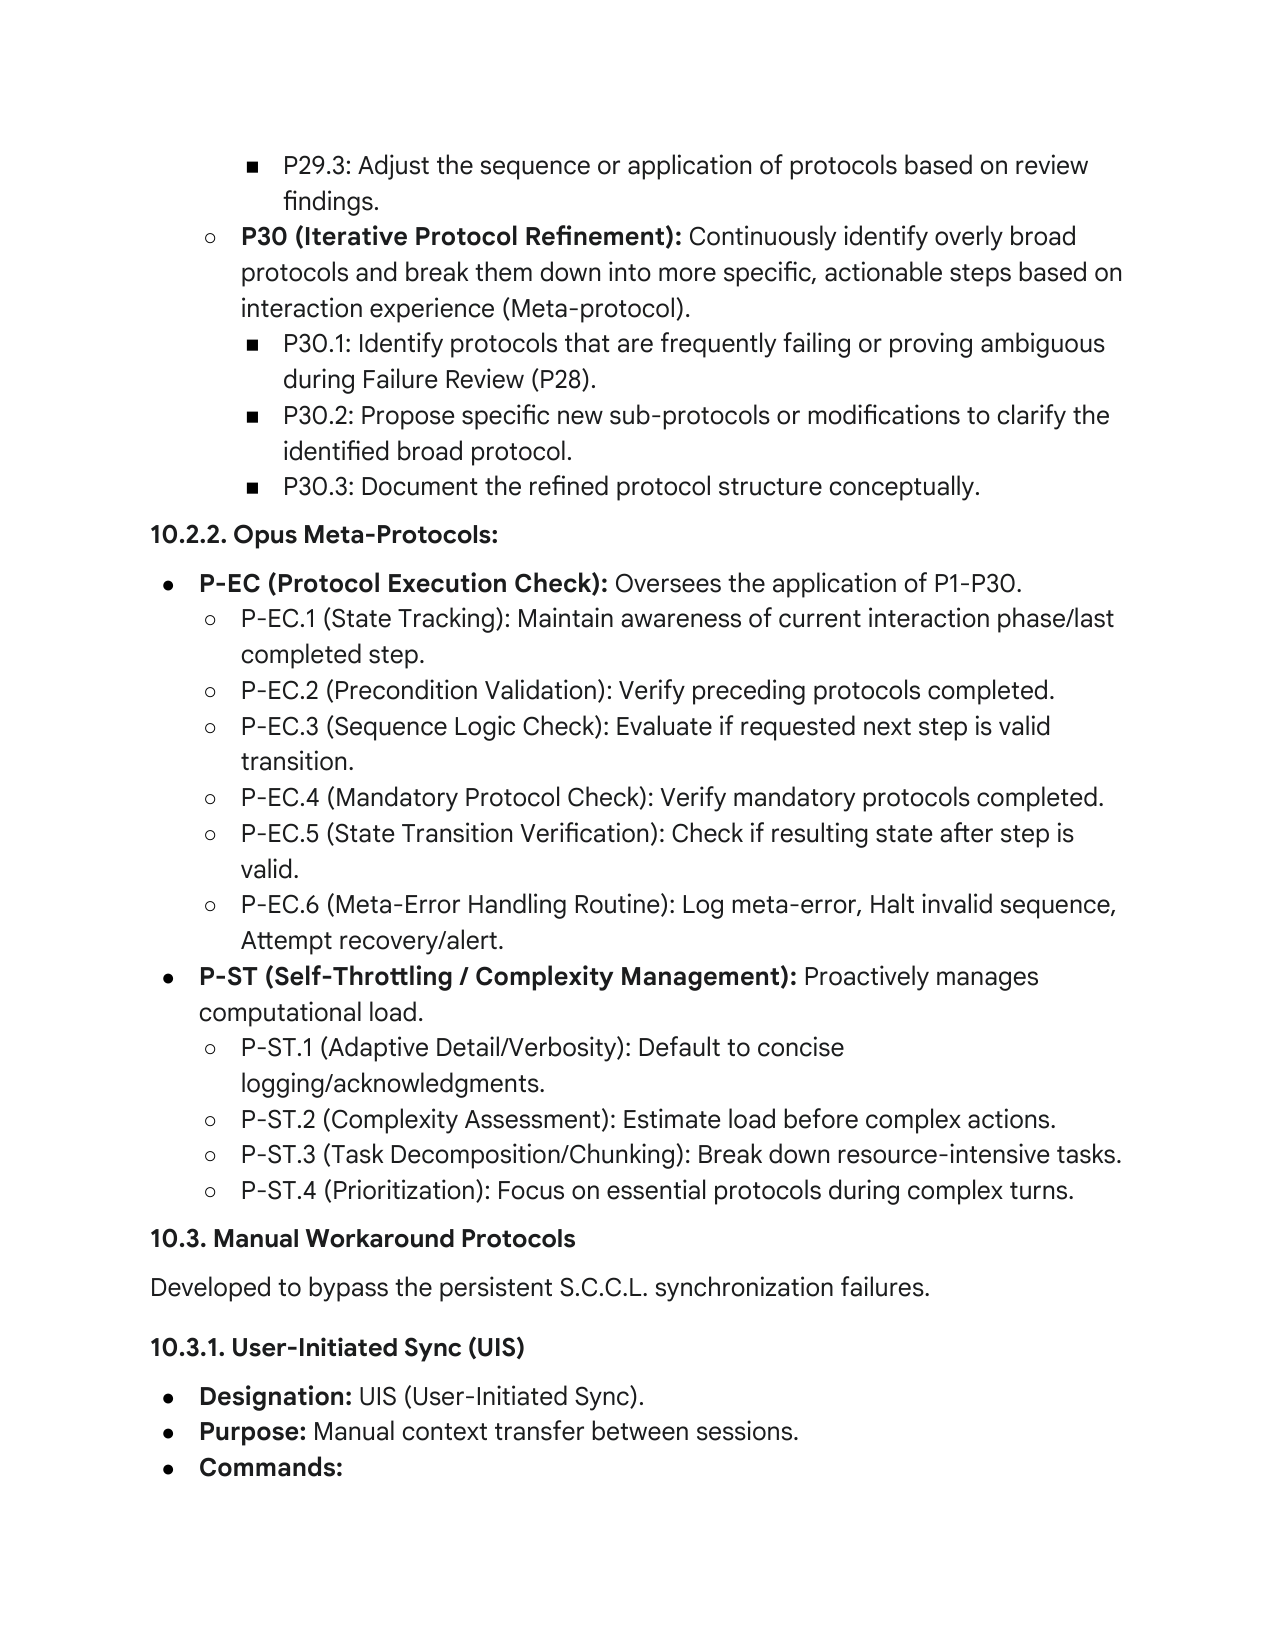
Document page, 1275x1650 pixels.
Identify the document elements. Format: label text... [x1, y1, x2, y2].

list P-EC.6 (Meta-Error Handling Routine): Log meta-error, Halt invalid sequence, Attempt recovery/alert. [203, 889, 1125, 957]
list P30.2: Propose specific new sub-protocols or modifications to clarify the identified broad protocol. [245, 400, 1125, 467]
subtitle 10.3.1. User-Initiated Sync (UIS) [150, 1333, 1125, 1364]
list P-EC.1 (State Tracking): Maintain awareness of current interaction phase/last completed step. [203, 604, 1125, 671]
list Commands: [161, 1452, 1125, 1484]
list P-ST.4 (Prioritization): Focus on essential protocols during complex turns. [203, 1175, 1125, 1207]
subtitle 10.3. Manual Workaround Protocols [150, 1224, 1125, 1255]
list P30 (Iterative Protocol Refinement): Continuously identify overly broad protocols and break them down into more specific, actionable steps based on interaction experience (Meta-protocol). [203, 221, 1125, 324]
list Purpose: Manual context transfer between sessions. [161, 1417, 1125, 1448]
list P-EC.4 (Mandatory Protocol Check): Verify mandatory protocols completed. [203, 782, 1125, 814]
text Developed to bypass the persistent S.C.C.L. synchronization failures. [150, 1272, 1125, 1303]
list P-ST (Self-Throttling / Complexity Management): Proactively manages computational load. [161, 961, 1125, 1028]
list P-ST.3 (Task Decomposition/Chunking): Break down resource-intensive tasks. [203, 1140, 1125, 1171]
list Designation: UIS (User-Initiated Sync). [161, 1381, 1125, 1412]
subtitle 10.2.2. Opus Meta-Protocols: [150, 520, 1125, 551]
list P29.3: Adjust the sequence or application of protocols based on review findings. [245, 150, 1125, 217]
list P-EC.2 (Precondition Validation): Verify preceding protocols completed. [203, 675, 1125, 707]
list P-ST.1 (Adaptive Detail/Verbosity): Default to concise logging/acknowledgments. [203, 1032, 1125, 1099]
list P30.3: Document the refined protocol structure conceptually. [245, 472, 1125, 503]
list P-EC (Protocol Execution Check): Oversees the application of P1-P30. [161, 568, 1125, 599]
list P30.1: Identify protocols that are frequently failing or proving ambiguous during Failure Review (P28). [245, 329, 1125, 396]
list P-EC.5 (State Transition Verification): Check if resulting state after step is valid. [203, 818, 1125, 885]
list P-ST.2 (Complexity Assessment): Estimate load before complex actions. [203, 1104, 1125, 1135]
list P-EC.3 (Sequence Logic Check): Evaluate if requested next step is valid transition. [203, 711, 1125, 778]
